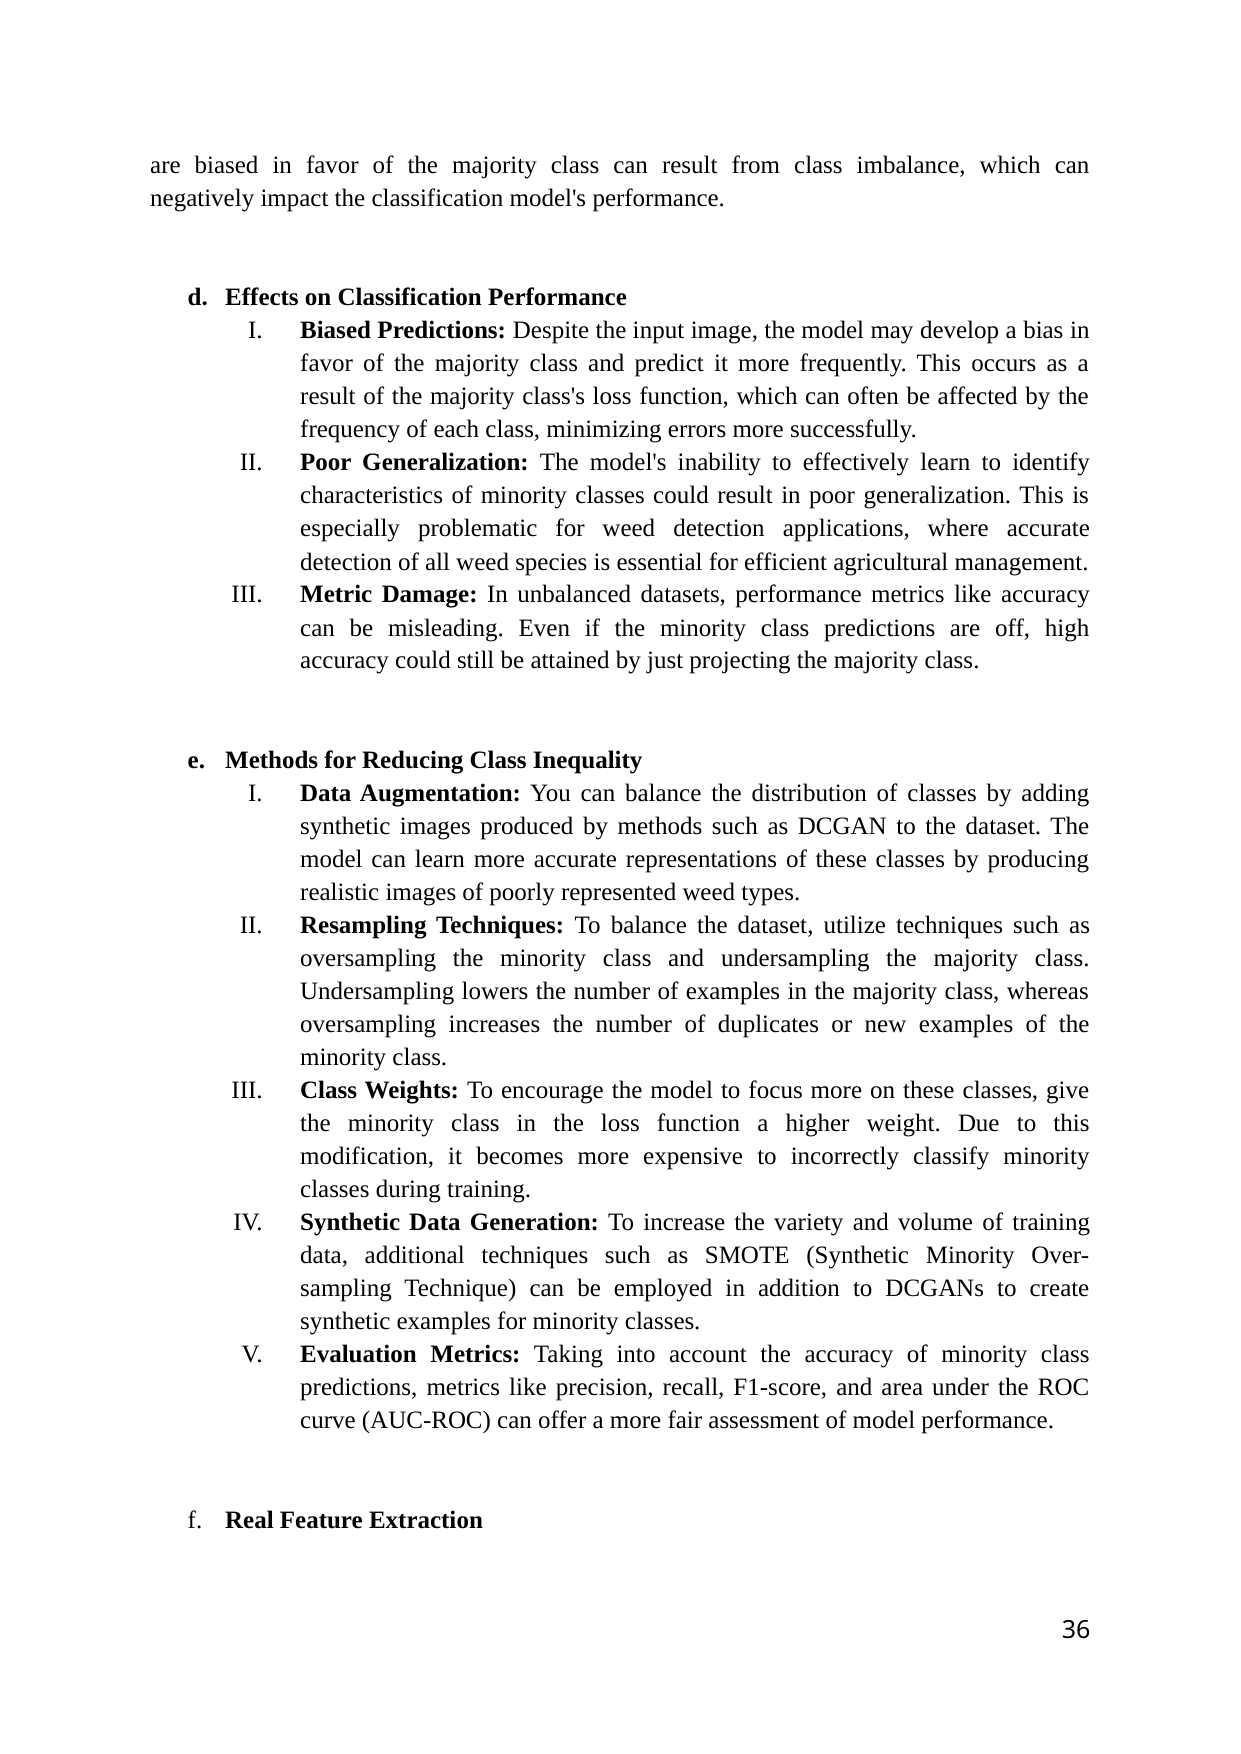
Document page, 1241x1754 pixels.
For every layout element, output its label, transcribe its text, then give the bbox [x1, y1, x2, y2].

list Effects on Classification Performance [187, 282, 1090, 311]
list Resampling Techniques: To balance the dataset, utilize techniques such as oversampling the minority class and undersampling the majority class. Undersampling lowers the number of examples in the majority class, whereas oversampling increases the number of duplicates or new examples of the minority class. [262, 910, 1090, 1071]
list Evaluation Metrics: Taking into account the accuracy of minority class predictions, metrics like precision, recall, F1-score, and area under the ROC curve (AUC-ROC) can offer a more fair assessment of model performance. [262, 1339, 1090, 1434]
list Synthetic Data Generation: To increase the variety and volume of training data, additional techniques such as SMOTE (Synthetic Minority Over-sampling Technique) can be employed in addition to DCGANs to create synthetic examples for minority classes. [262, 1207, 1090, 1335]
list Real Feature Extraction [187, 1505, 1090, 1533]
list Metric Damage: In unbalanced datasets, performance metrics like accuracy can be misleading. Even if the minority class predictions are off, high accuracy could still be attained by just projecting the majority class. [262, 579, 1090, 674]
list Data Augmentation: You can balance the distribution of classes by adding synthetic images produced by methods such as DCGAN to the dataset. The model can learn more accurate representations of these classes by producing realistic images of poorly represented weed types. [262, 778, 1090, 906]
list Class Weights: To encourage the model to focus more on these classes, give the minority class in the loss function a higher weight. Due to this modification, it becomes more expensive to incorrectly classify minority classes during training. [262, 1075, 1090, 1203]
list Biased Predictions: Despite the input image, the model may develop a bias in favor of the majority class and predict it more frequently. This occurs as a result of the majority class's loss function, which can often be affected by the frequency of each class, minimizing errors more successfully. [262, 315, 1090, 443]
list Methods for Reducing Class Inequality [187, 745, 1090, 774]
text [150, 150, 1090, 212]
list Poor Generalization: The model's inability to effectively learn to identify characteristics of minority classes could result in poor generalization. This is especially problematic for weed detection applications, where accurate detection of all weed species is essential for efficient agricultural management. [262, 447, 1090, 575]
